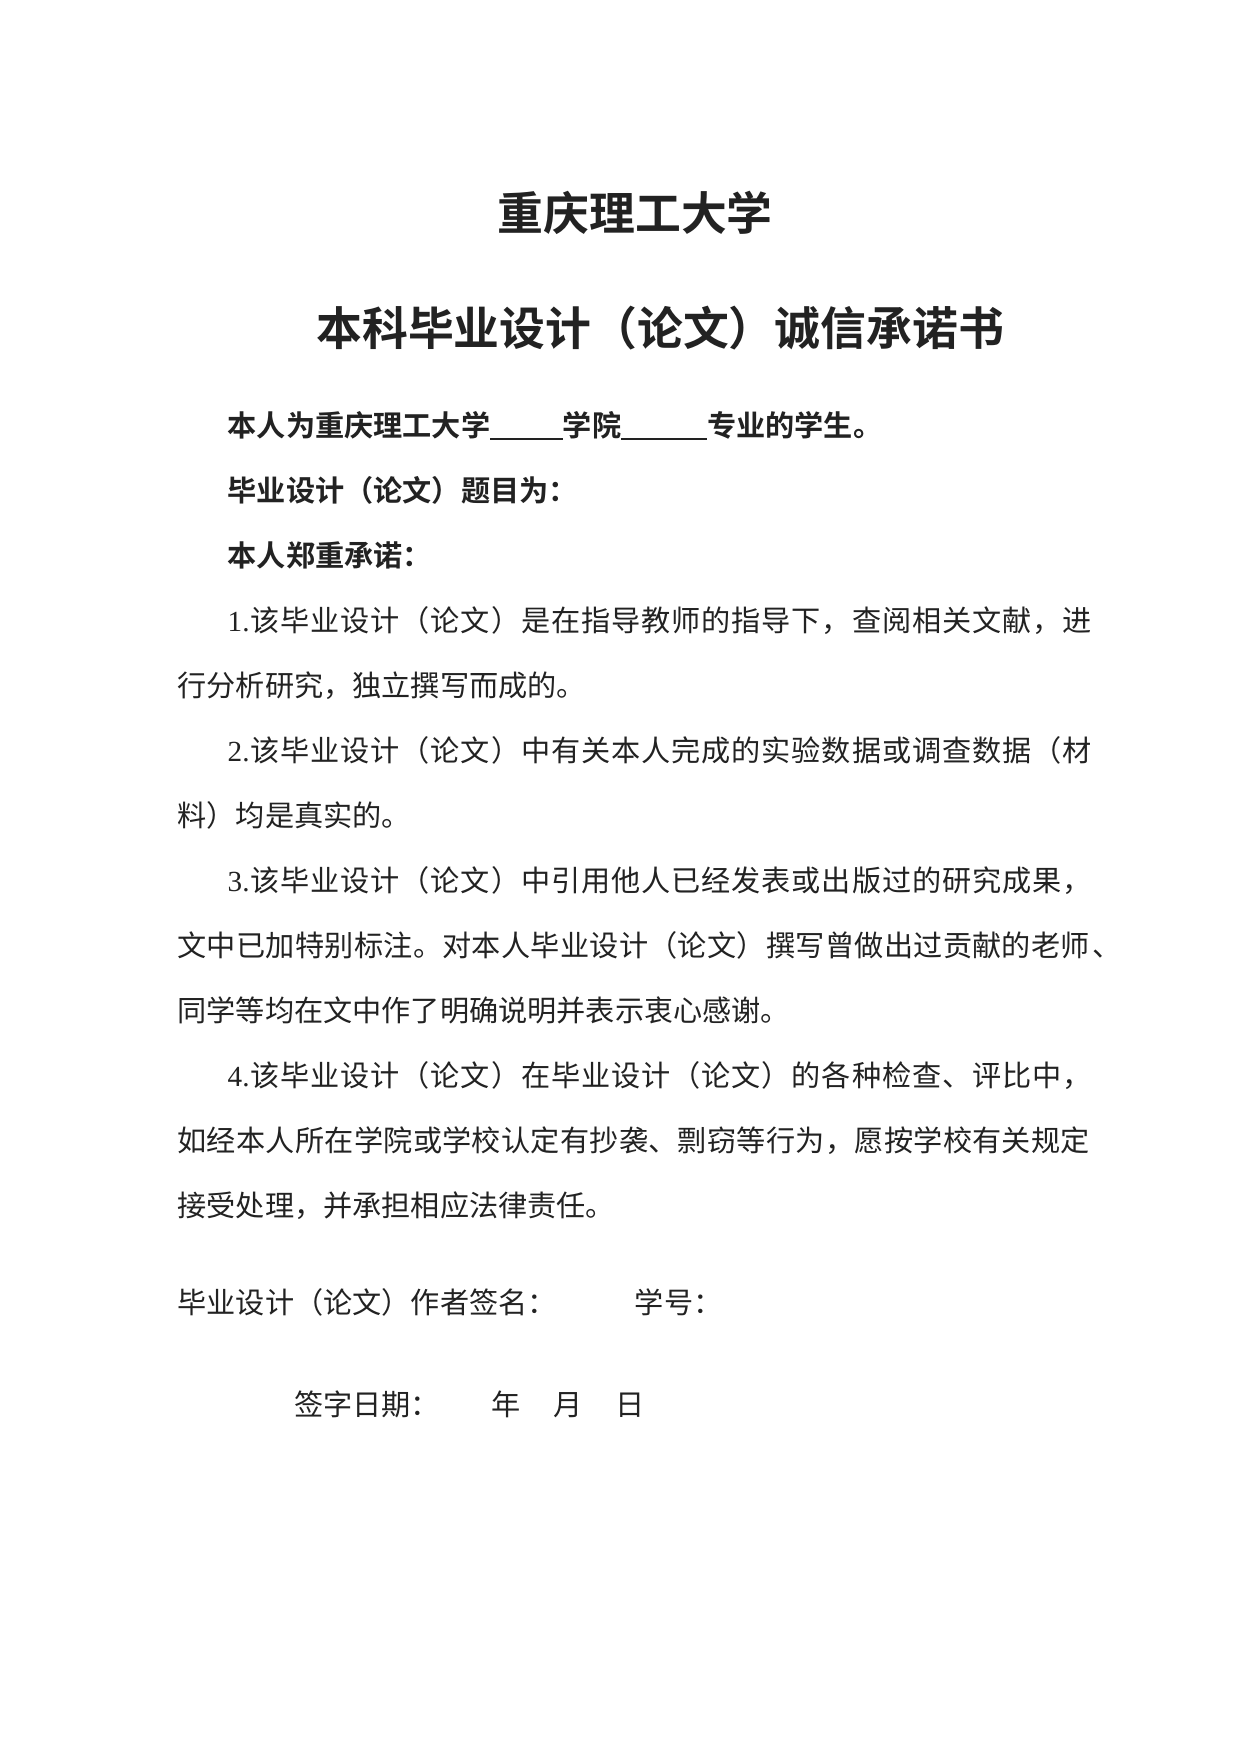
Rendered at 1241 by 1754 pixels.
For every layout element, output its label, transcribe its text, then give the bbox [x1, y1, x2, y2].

text 本人郑重承诺： [177, 521, 1092, 586]
text 重庆理工大学 [177, 161, 1092, 259]
text 3.该毕业设计（论文）中引用他人已经发表或出版过的研究成果，文中已加特别标注。对本人毕业设计（论文）撰写曾做出过贡献的老师、同学等均在文中作了明确说明并表示衷心感谢。 [177, 846, 1092, 1041]
text 本科毕业设计（论文）诚信承诺书 [177, 292, 1092, 358]
text 毕业设计（论文）题目为： [177, 456, 1092, 521]
text 签字日期： 年 月 日 [177, 1371, 923, 1436]
text 2.该毕业设计（论文）中有关本人完成的实验数据或调查数据（材料）均是真实的。 [177, 716, 1092, 846]
text 本人为重庆理工大学 学院 专业的学生。 [177, 391, 1092, 456]
text 毕业设计（论文）作者签名： 学号： [177, 1268, 980, 1333]
text 1.该毕业设计（论文）是在指导教师的指导下，查阅相关文献，进行分析研究，独立撰写而成的。 [177, 586, 1092, 716]
text 4.该毕业设计（论文）在毕业设计（论文）的各种检查、评比中，如经本人所在学院或学校认定有抄袭、剽窃等行为，愿按学校有关规定接受处理，并承担相应法律责任。 [177, 1041, 1092, 1236]
